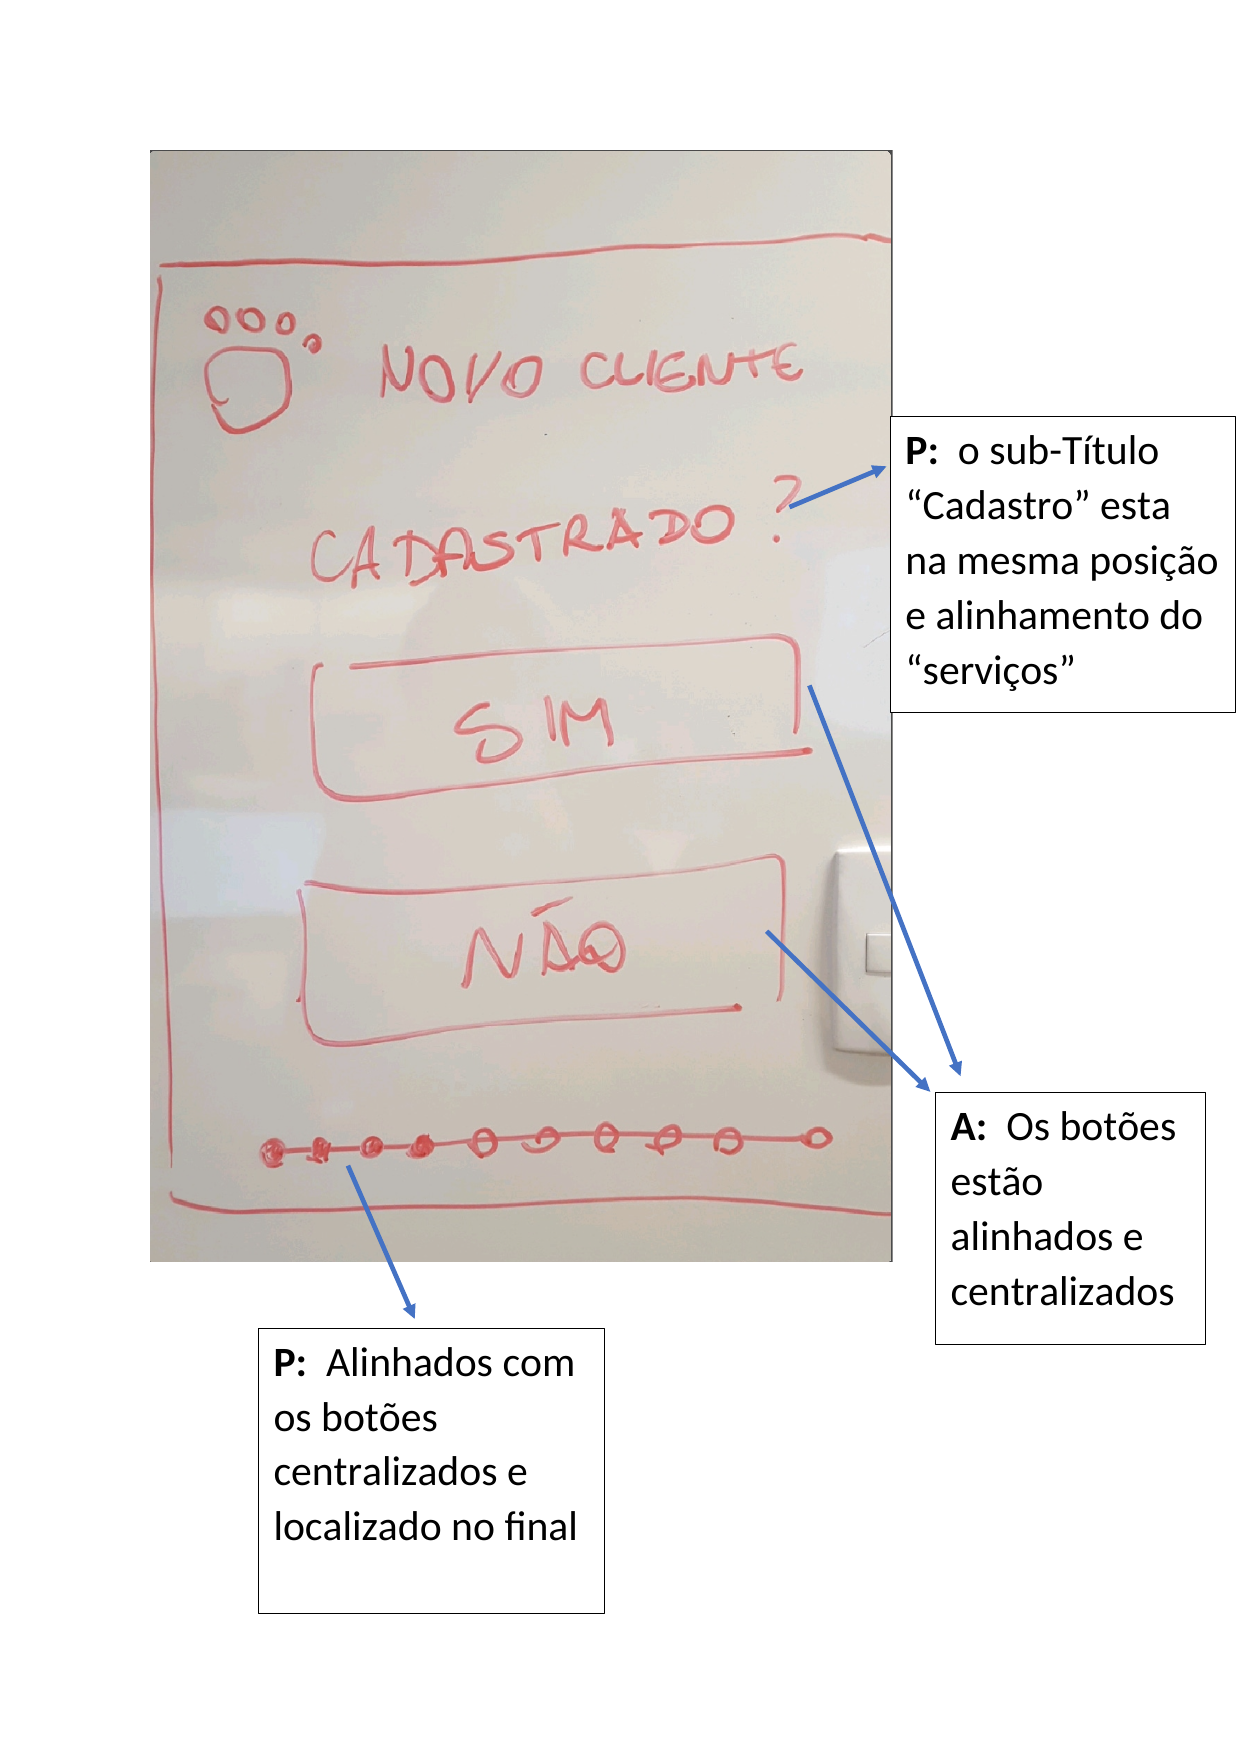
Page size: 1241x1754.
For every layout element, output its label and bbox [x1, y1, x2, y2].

picture [150, 150, 893, 1262]
